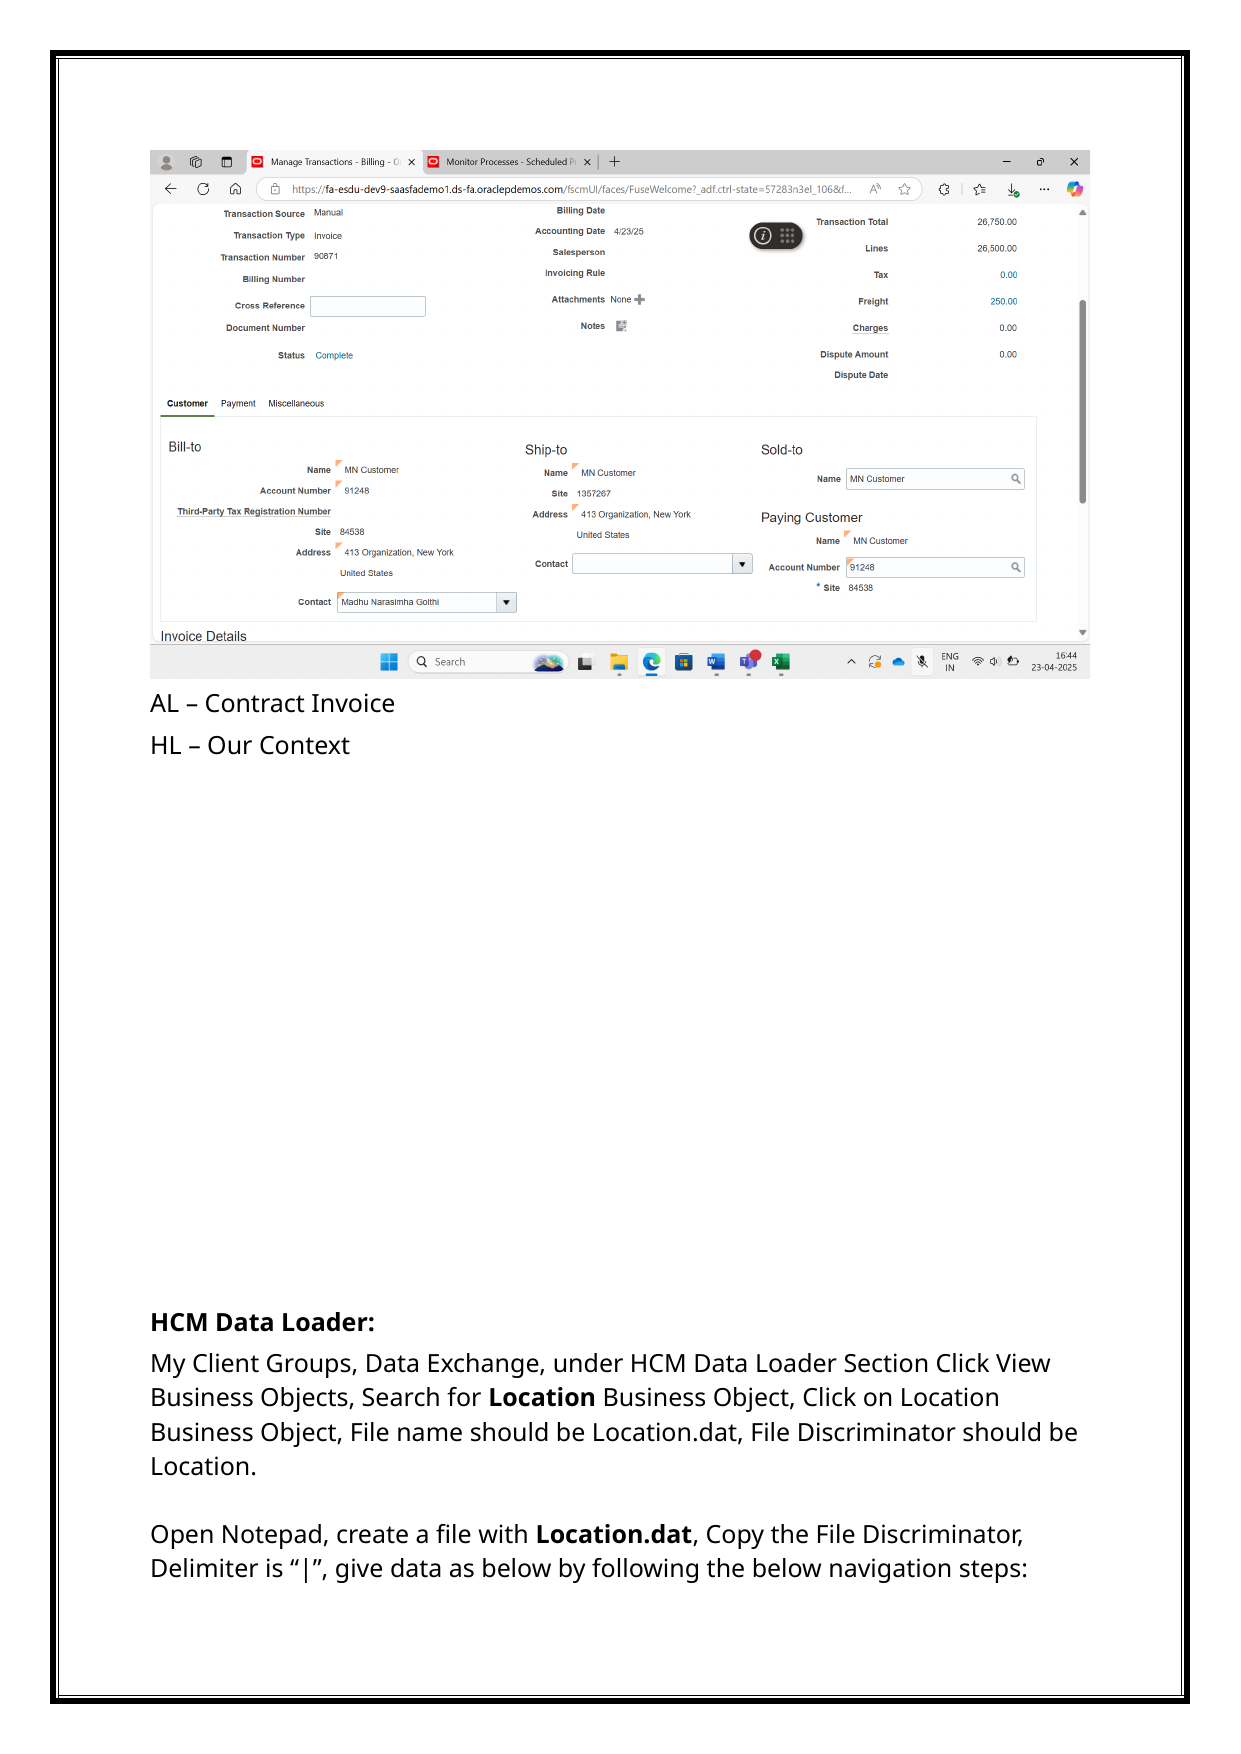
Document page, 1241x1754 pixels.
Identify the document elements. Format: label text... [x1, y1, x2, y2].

text Open Notepad, create a file with Location.dat, Copy the File Discriminator, Delimiter is “|”, give data as below by following the below navigation steps: [150, 1516, 1090, 1584]
text AL – Contract Invoice [150, 686, 1090, 720]
text My Client Groups, Data Exchange, under HCM Data Loader Section Click View Business Objects, Search for Location Business Object, Click on Location Business Object, File name should be Location.dat, File Discriminator should be Location. [150, 1346, 1090, 1482]
text HL – Our Context [150, 727, 1090, 761]
text HCM Data Loader: [150, 1305, 1090, 1339]
picture [150, 150, 1091, 679]
